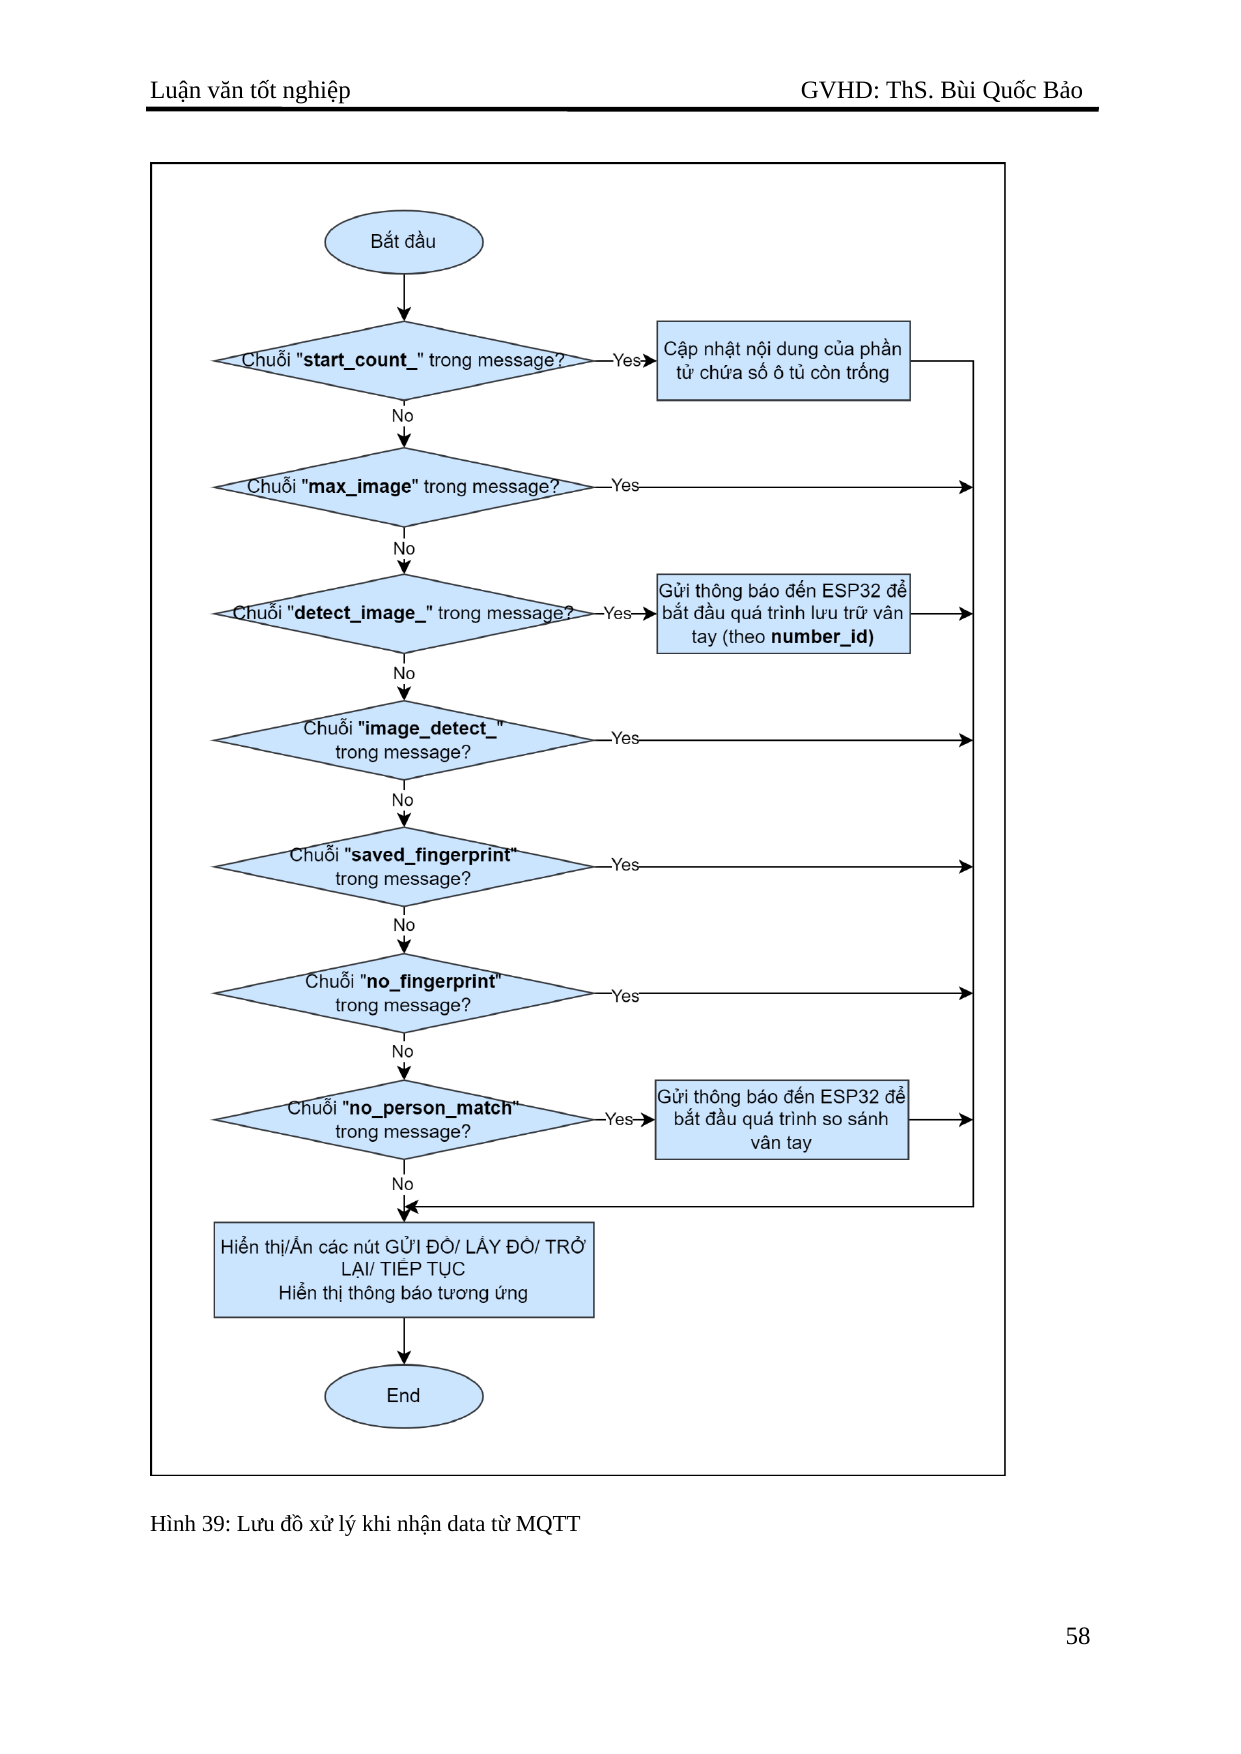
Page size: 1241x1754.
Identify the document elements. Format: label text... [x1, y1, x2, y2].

text Hình 39: Lưu đồ xử lý khi nhận data từ MQTT [150, 1511, 1090, 1537]
picture [150, 162, 1007, 1476]
